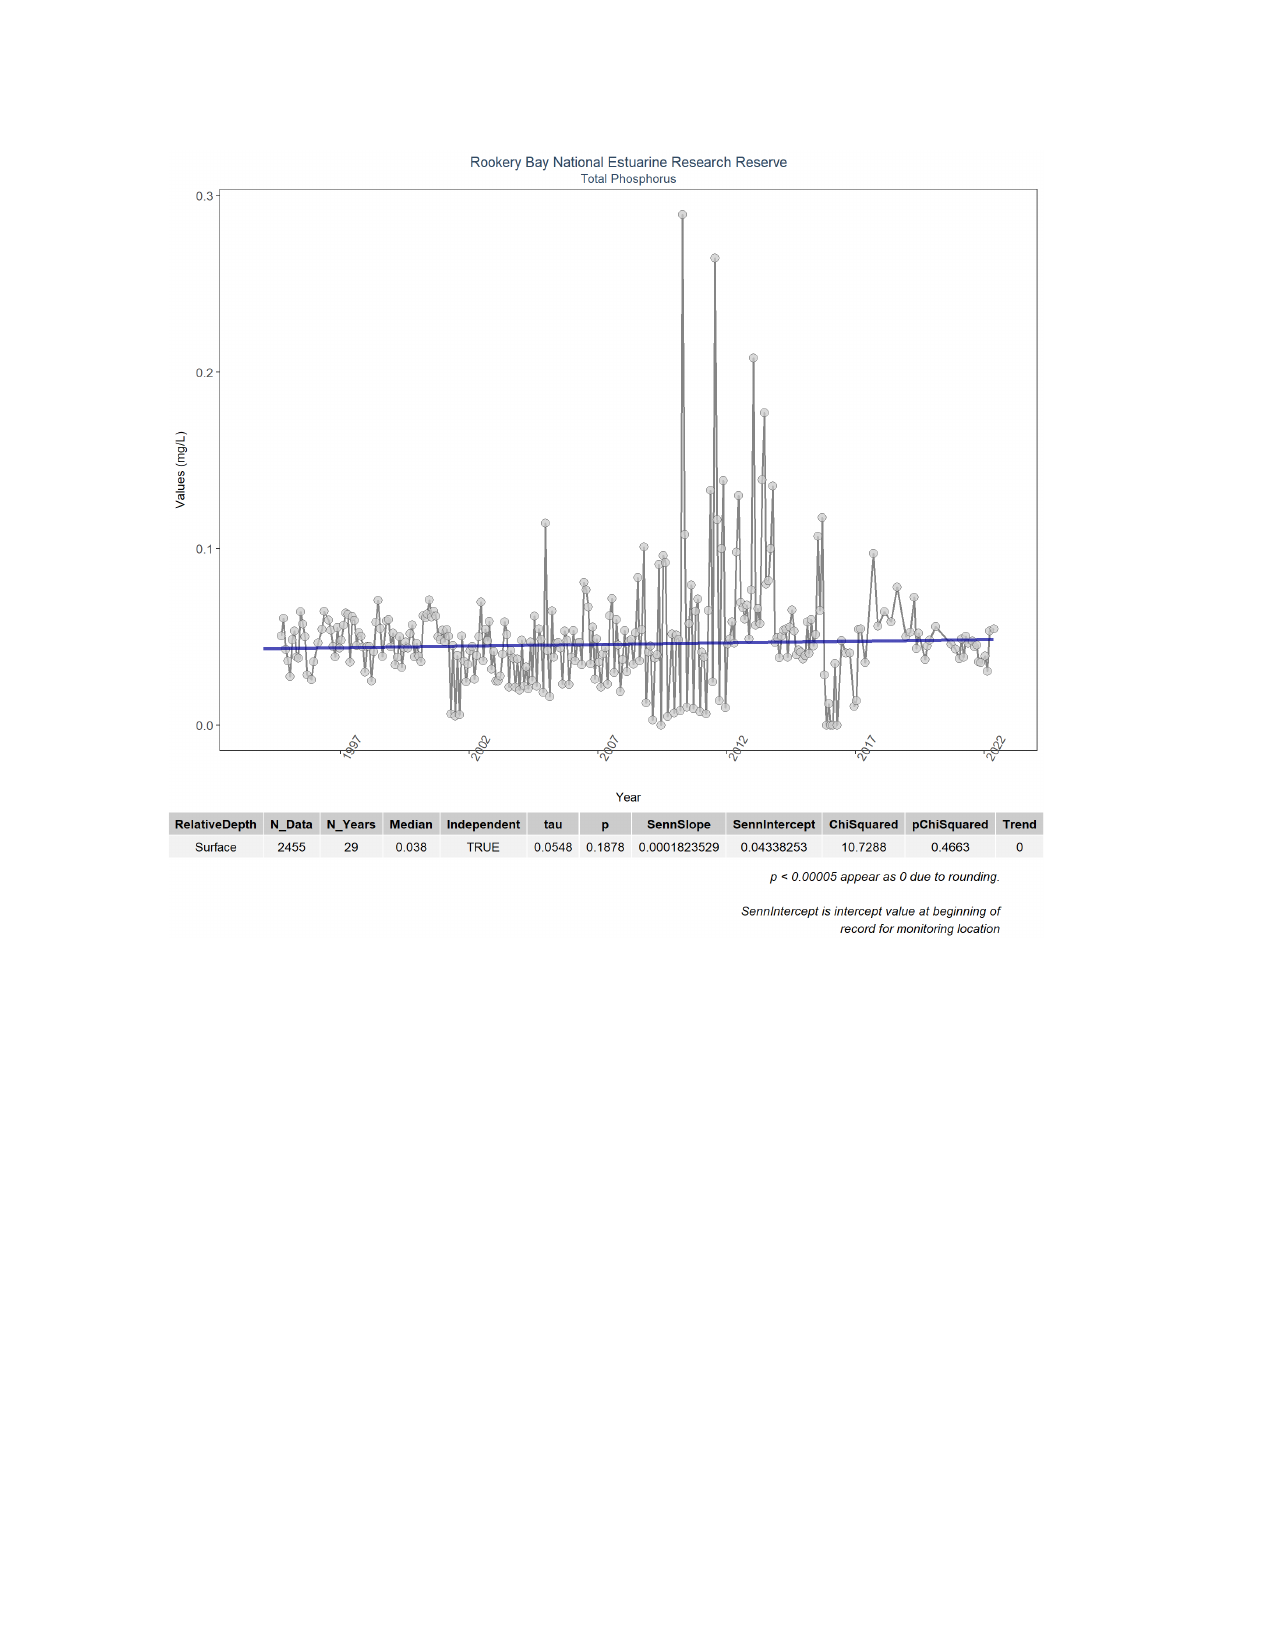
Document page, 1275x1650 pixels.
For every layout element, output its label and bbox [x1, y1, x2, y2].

picture [168, 150, 1044, 938]
